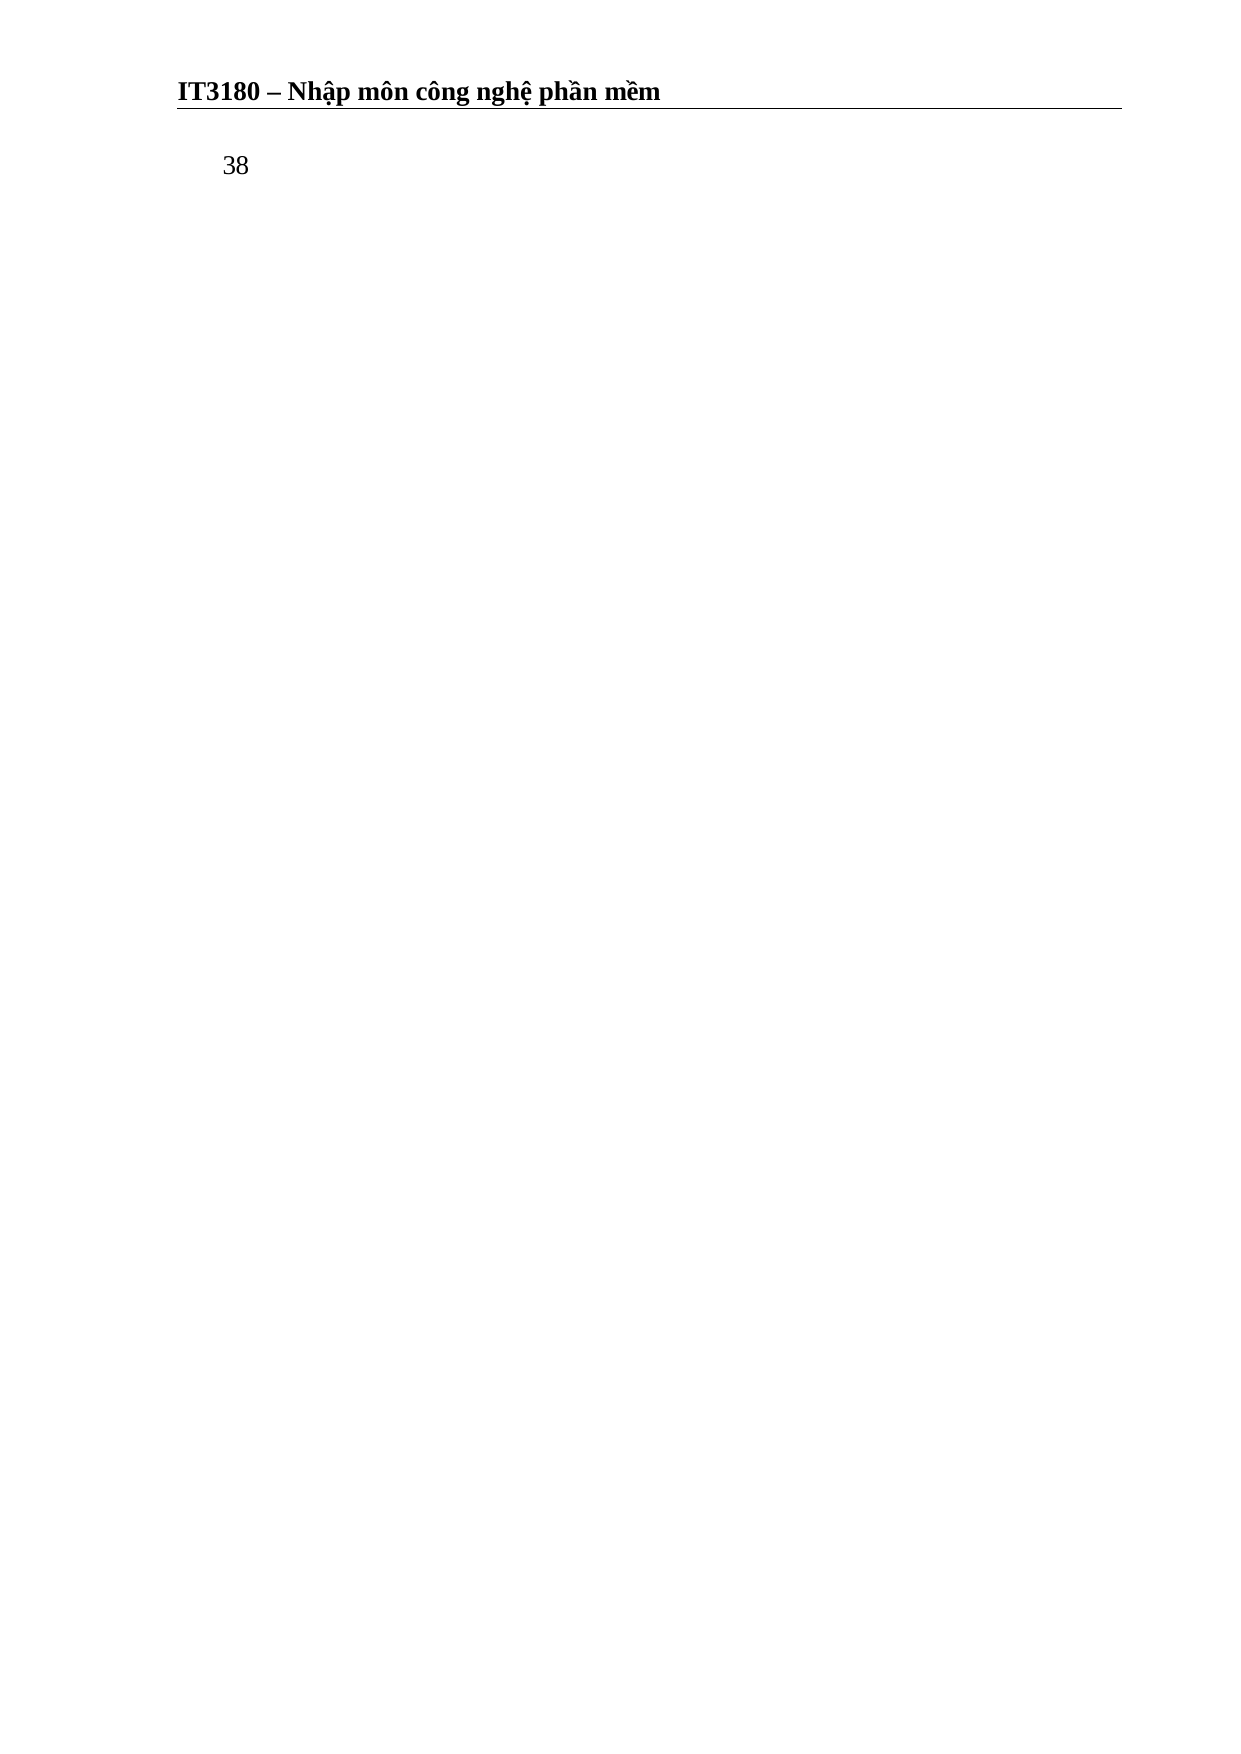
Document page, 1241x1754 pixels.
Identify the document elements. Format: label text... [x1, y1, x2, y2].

text Nhóm 4 38 [222, 118, 1152, 184]
